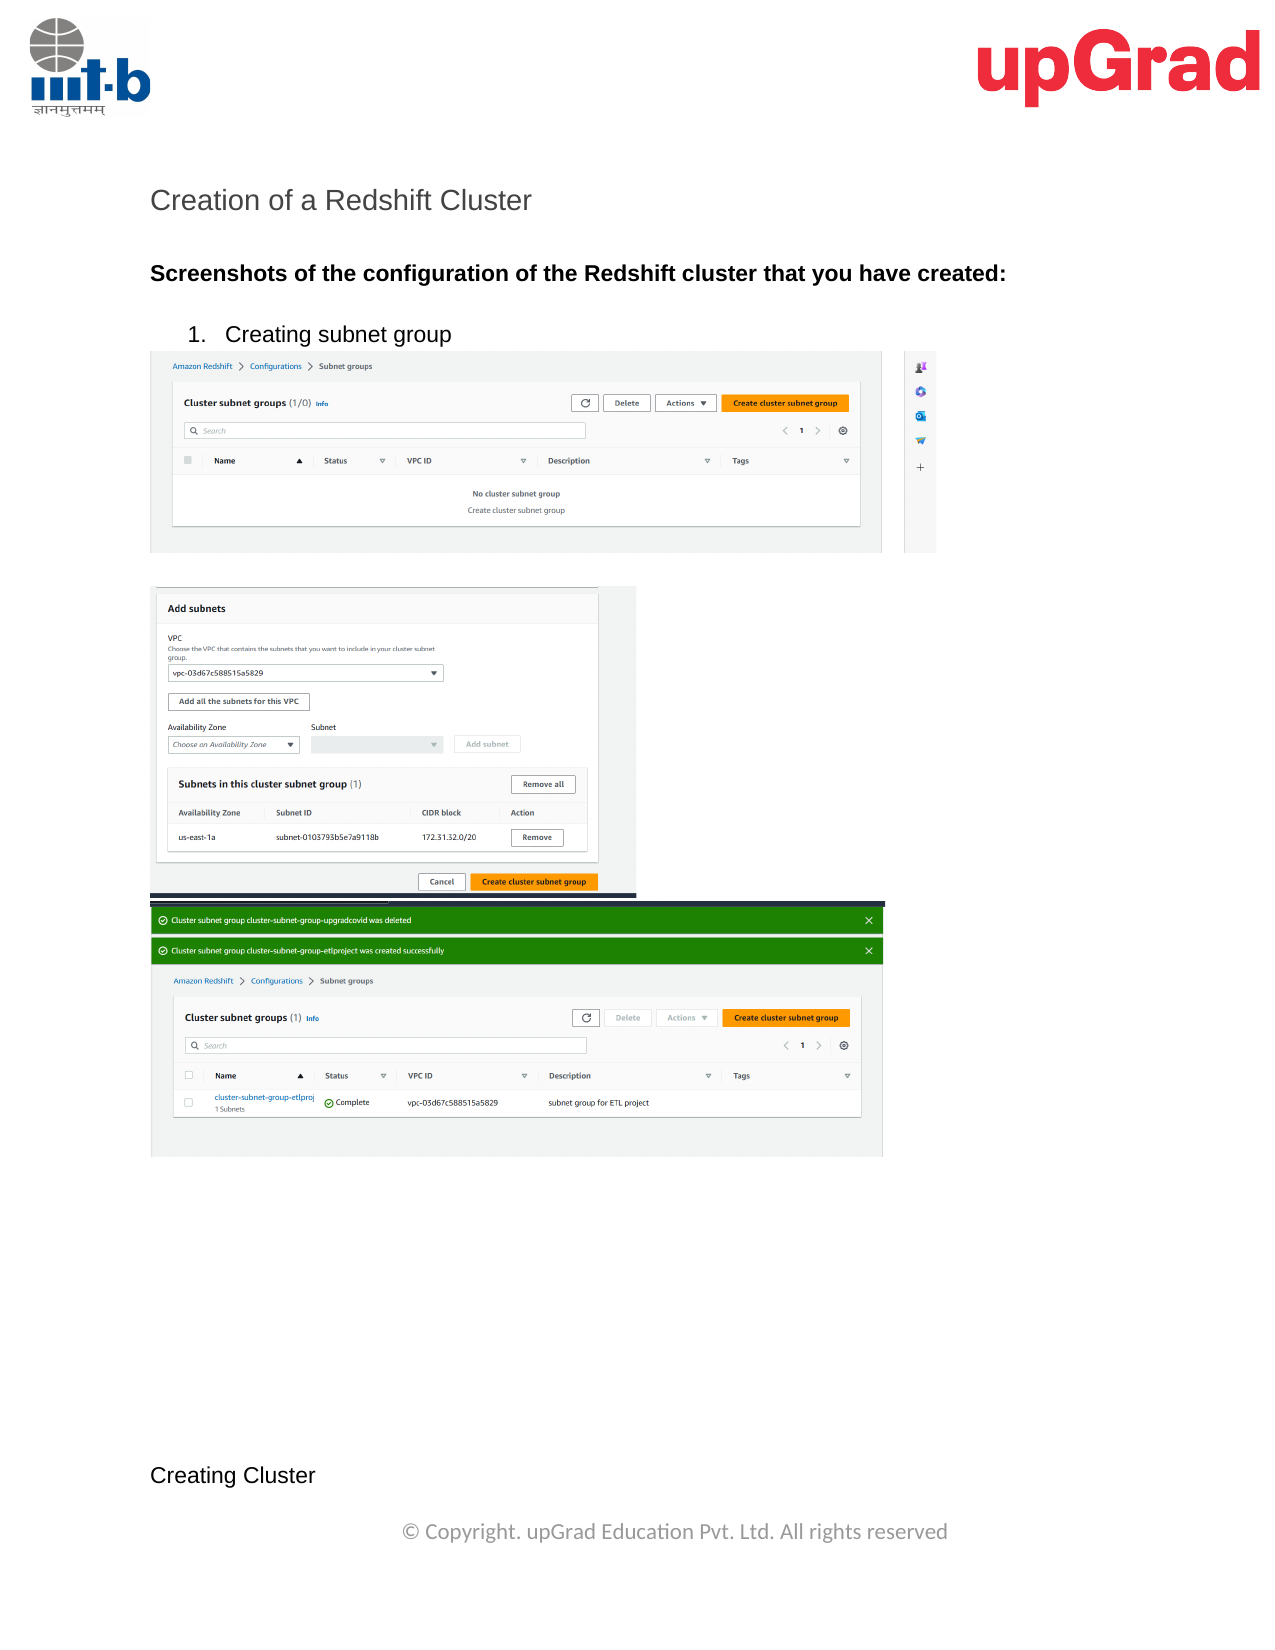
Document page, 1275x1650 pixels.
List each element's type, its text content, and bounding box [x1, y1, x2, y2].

picture [150, 351, 937, 553]
text Screenshots of the configuration of the Redshift cluster that you have created: [150, 260, 1125, 287]
subtitle Creation of a Redshift Cluster [150, 183, 1125, 217]
picture [976, 27, 1260, 109]
picture [150, 901, 886, 1157]
picture [150, 586, 637, 898]
picture [29, 18, 150, 117]
list Creating subnet group [187, 321, 1125, 347]
text Creating Cluster [150, 1462, 1125, 1489]
